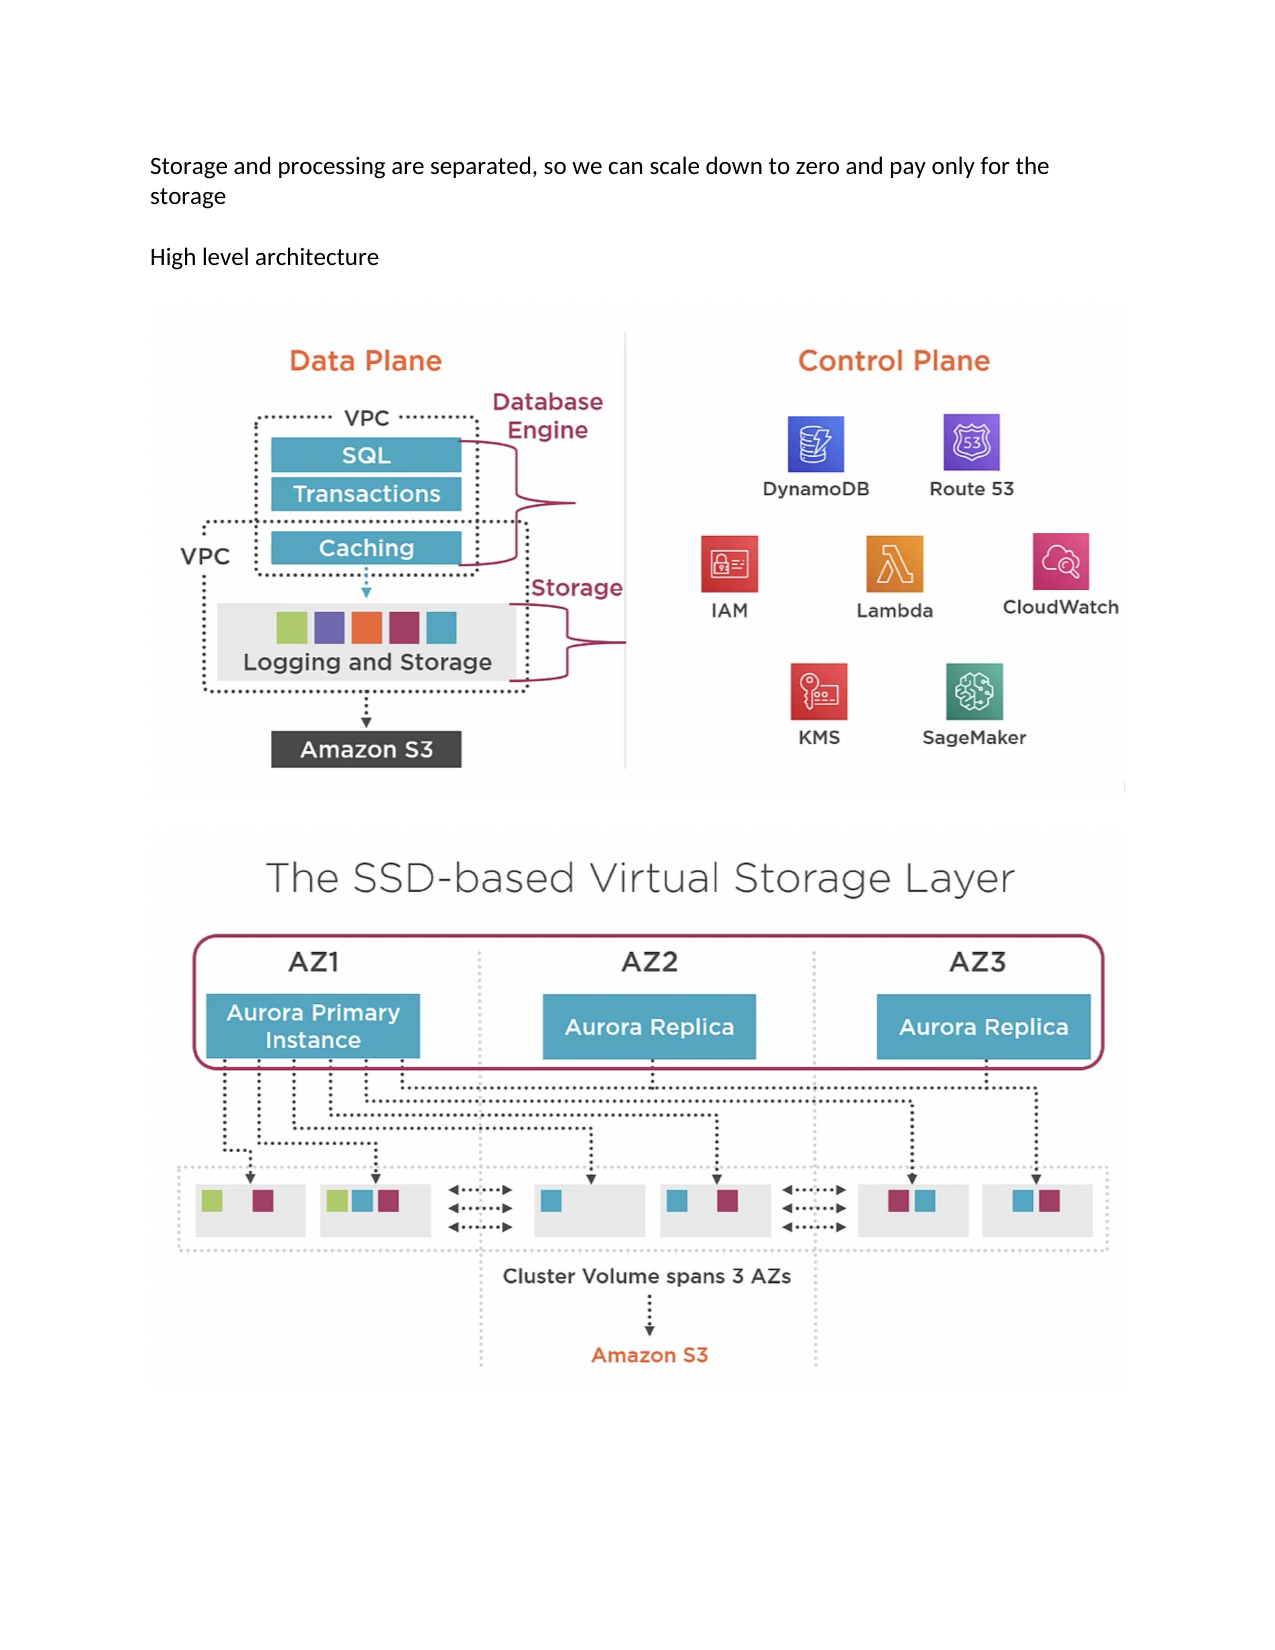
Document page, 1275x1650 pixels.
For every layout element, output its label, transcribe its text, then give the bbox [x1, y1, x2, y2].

text Storage and processing are separated, so we can scale down to zero and pay only for the storage [150, 150, 1125, 211]
text High level architecture [150, 242, 1125, 272]
picture [150, 302, 1125, 800]
picture [150, 830, 1125, 1387]
